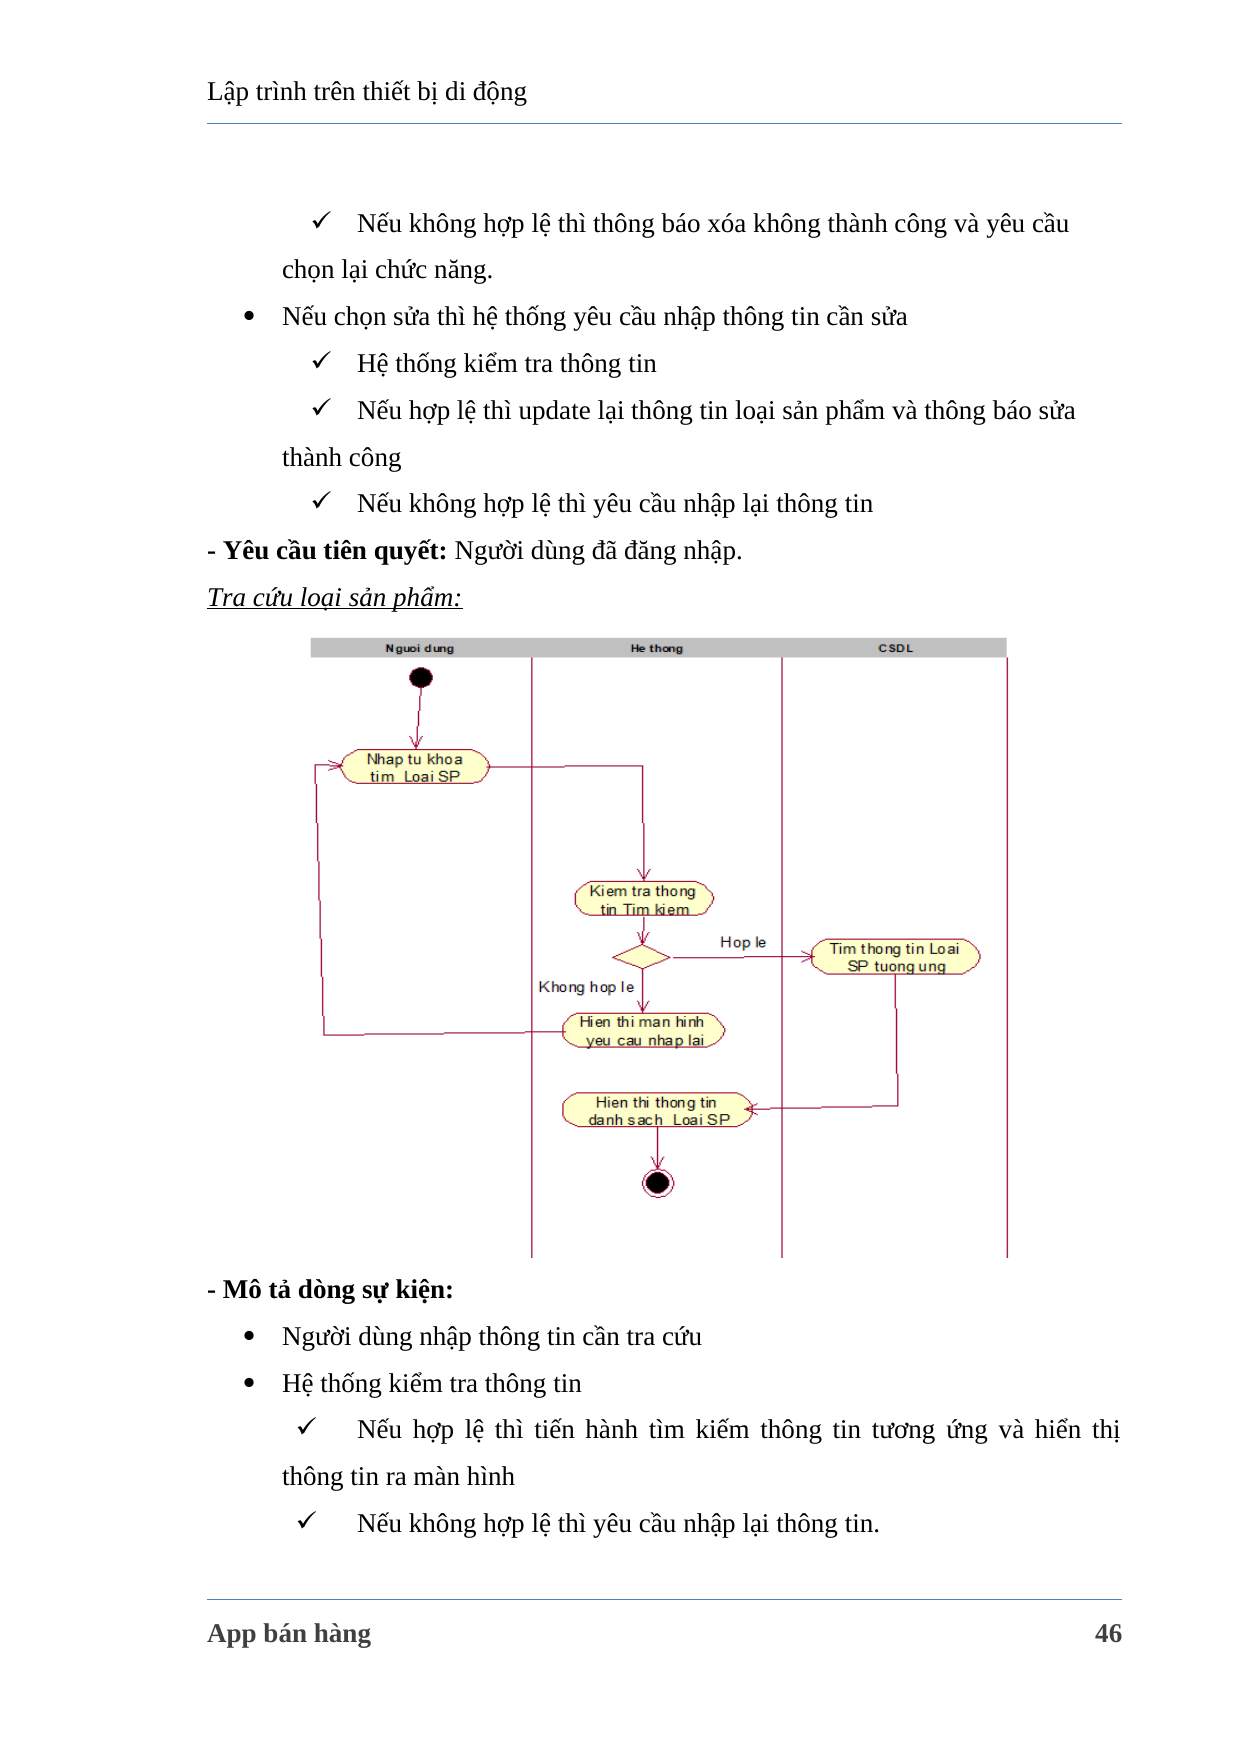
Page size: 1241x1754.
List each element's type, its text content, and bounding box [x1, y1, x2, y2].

text - Mô tả dòng sự kiện: [207, 1273, 1122, 1304]
text - Yêu cầu tiên quyết: Người dùng đã đăng nhập. [207, 534, 1122, 565]
list Nếu hợp lệ thì tiến hành tìm kiếm thông tin tương ứng và hiển thị thông tin ra màn hình [282, 1413, 1122, 1491]
list Nếu không hợp lệ thì thông báo xóa không thành công và yêu cầu chọn lại chức năng. [282, 207, 1122, 285]
text Tra cứu loại sản phẩm: [207, 581, 1122, 612]
list Người dùng nhập thông tin cần tra cứu [244, 1320, 1122, 1351]
list Hệ thống kiểm tra thông tin [282, 347, 1122, 378]
list Nếu hợp lệ thì update lại thông tin loại sản phẩm và thông báo sửa thành công [282, 394, 1122, 472]
list Nếu chọn sửa thì hệ thống yêu cầu nhập thông tin cần sửa [244, 300, 1122, 331]
picture [301, 627, 1028, 1258]
list Nếu không hợp lệ thì yêu cầu nhập lại thông tin. [282, 1507, 1122, 1538]
list Nếu không hợp lệ thì yêu cầu nhập lại thông tin [282, 487, 1122, 519]
list Hệ thống kiểm tra thông tin [244, 1367, 1122, 1398]
